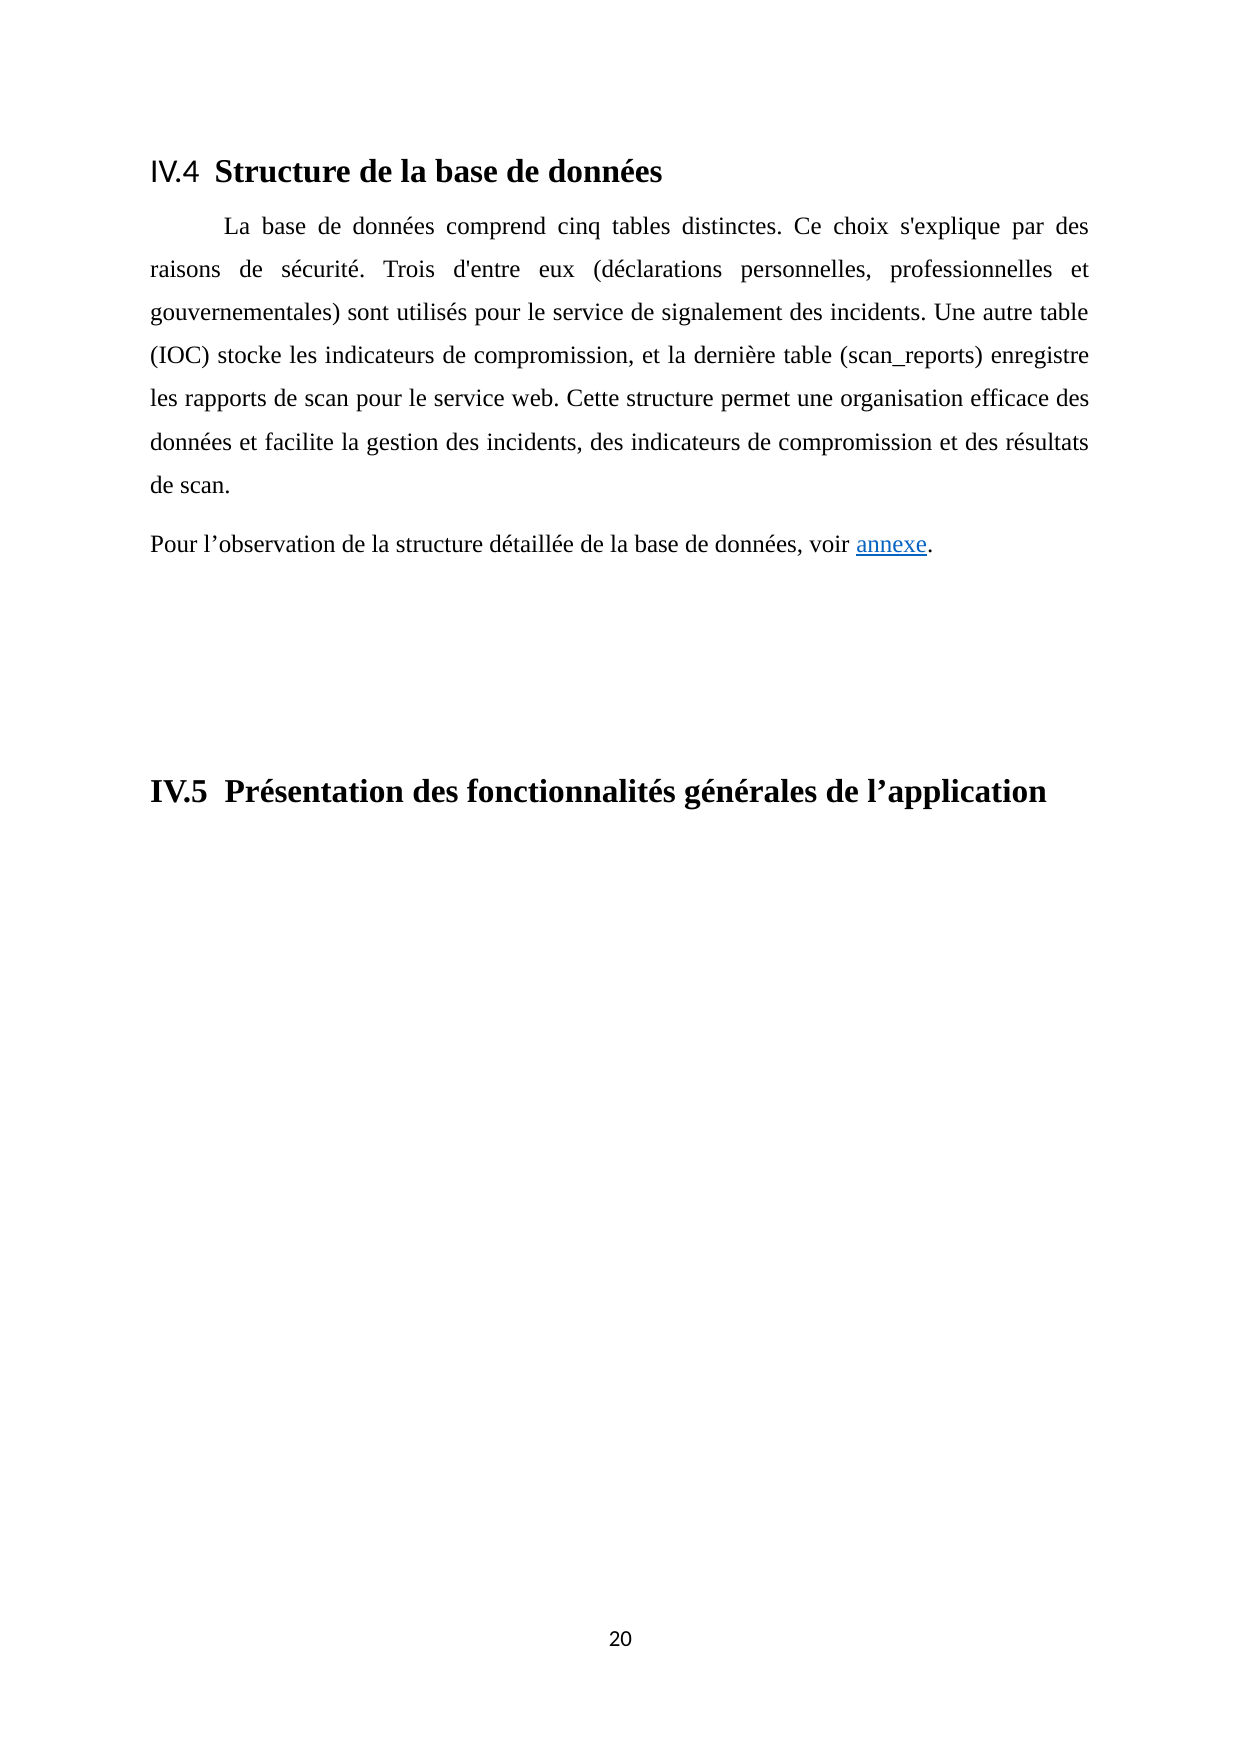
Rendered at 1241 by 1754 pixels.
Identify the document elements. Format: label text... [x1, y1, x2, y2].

text Pour l’observation de la structure détaillée de la base de données, voir annexe. [150, 529, 1090, 558]
subtitle Présentation des fonctionnalités générales de l’application [150, 771, 1090, 810]
text La base de données comprend cinq tables distinctes. Ce choix s'explique par des raisons de sécurité. Trois d'entre eux (déclarations personnelles, professionnelles et gouvernementales) sont utilisés pour le service de signalement des incidents. Une autre table (IOC) stocke les indicateurs de compromission, et la dernière table (scan_reports) enregistre les rapports de scan pour le service web. Cette structure permet une organisation efficace des données et facilite la gestion des incidents, des indicateurs de compromission et des résultats de scan. [150, 211, 1090, 498]
subtitle Structure de la base de données [150, 150, 1090, 191]
